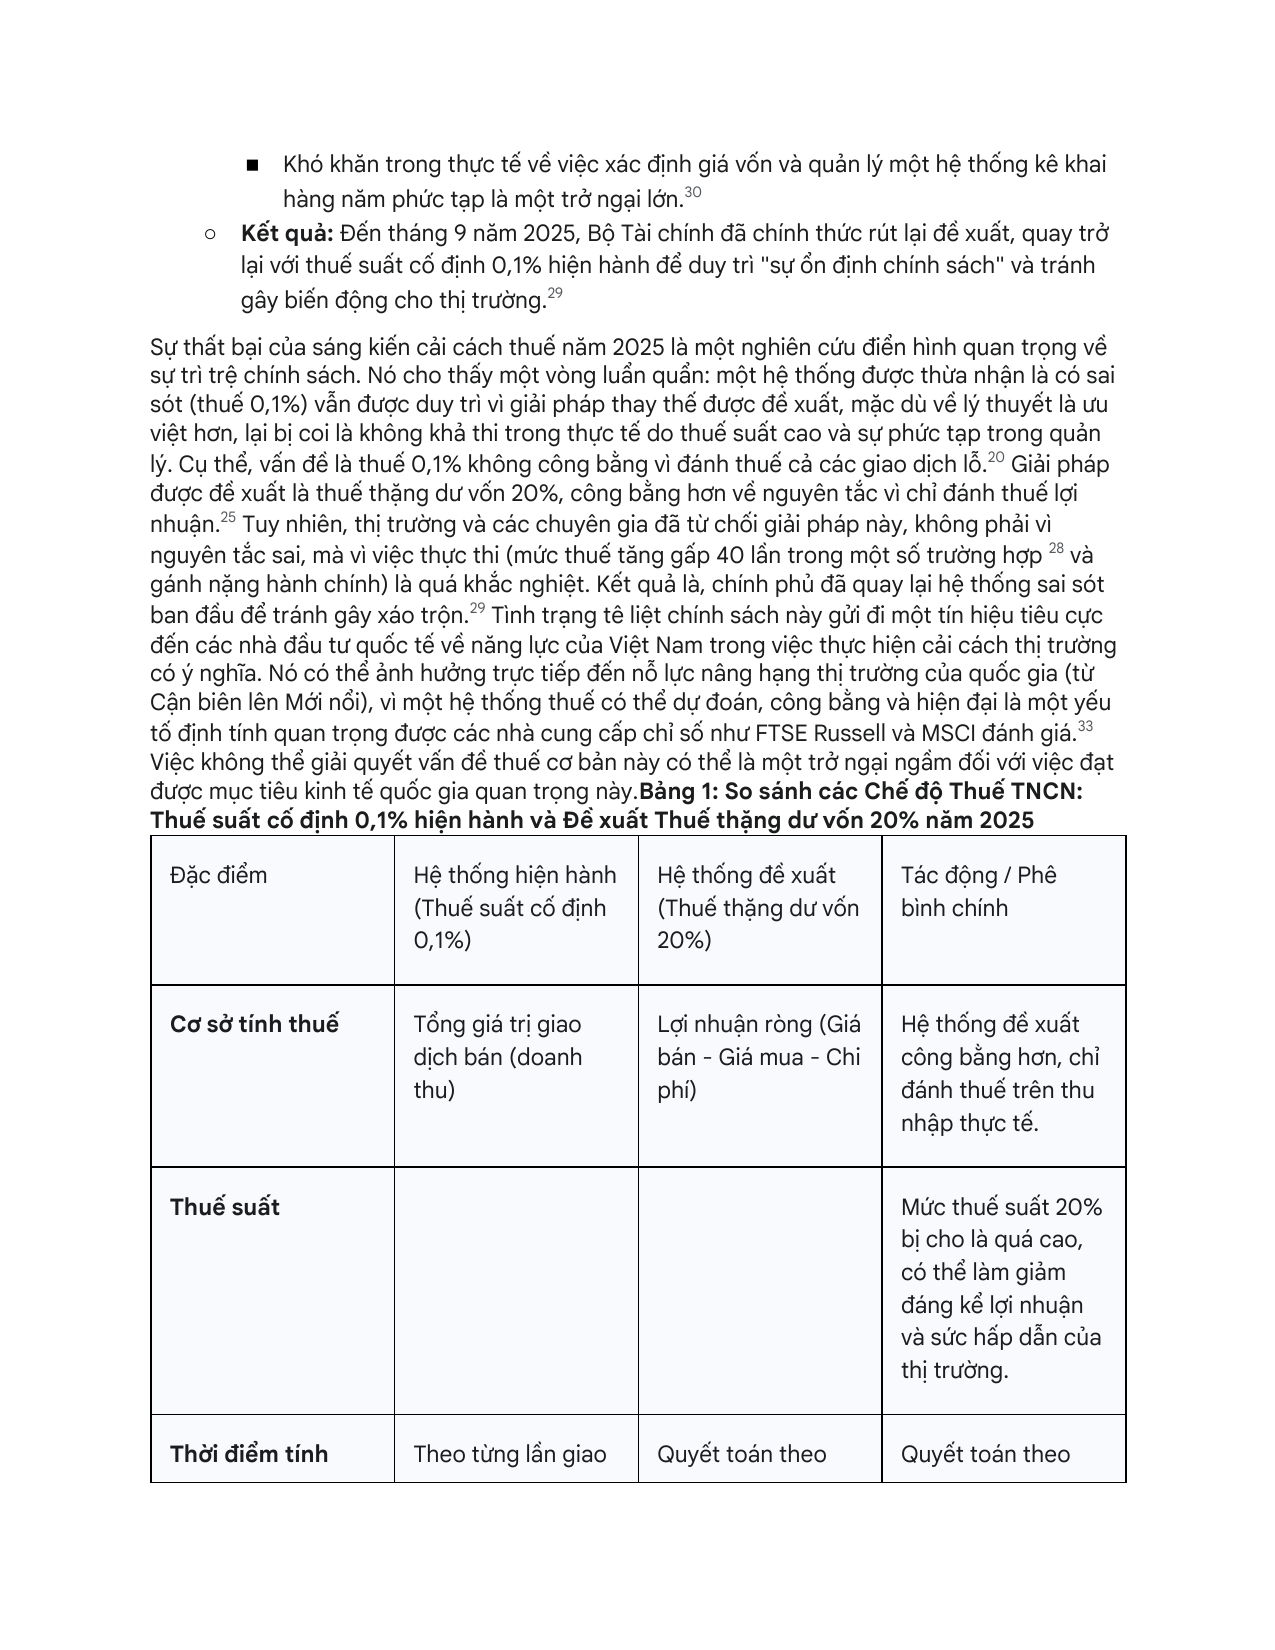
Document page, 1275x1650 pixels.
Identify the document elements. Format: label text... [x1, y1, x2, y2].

table_cell Tổng giá trị giao dịch bán (doanh thu) [395, 986, 638, 1166]
table_header Đặc điểm [152, 836, 394, 984]
table_cell Thuế suất [152, 1168, 394, 1414]
list Kết quả: Đến tháng 9 năm 2025, Bộ Tài chính đã chính thức rút lại đề xuất, quay trở lại với thuế suất cố định 0,1% hiện hành để duy trì "sự ổn định chính sách" và tránh gây biến động cho thị trường.29 [203, 219, 1125, 316]
text Sự thất bại của sáng kiến cải cách thuế năm 2025 là một nghiên cứu điển hình quan trọng về sự trì trệ chính sách. Nó cho thấy một vòng luẩn quẩn: một hệ thống được thừa nhận là có sai sót (thuế 0,1%) vẫn được duy trì vì giải pháp thay thế được đề xuất, mặc dù về lý thuyết là ưu việt hơn, lại bị coi là không khả thi trong thực tế do thuế suất cao và sự phức tạp trong quản lý. Cụ thể, vấn đề là thuế 0,1% không công bằng vì đánh thuế cả các giao dịch lỗ.20 Giải pháp được đề xuất là thuế thặng dư vốn 20%, công bằng hơn về nguyên tắc vì chỉ đánh thuế lợi nhuận.25 Tuy nhiên, thị trường và các chuyên gia đã từ chối giải pháp này, không phải vì nguyên tắc sai, mà vì việc thực thi (mức thuế tăng gấp 40 lần trong một số trường hợp 28 và gánh nặng hành chính) là quá khắc nghiệt. Kết quả là, chính phủ đã quay lại hệ thống sai sót ban đầu để tránh gây xáo trộn.29 Tình trạng tê liệt chính sách này gửi đi một tín hiệu tiêu cực đến các nhà đầu tư quốc tế về năng lực của Việt Nam trong việc thực hiện cải cách thị trường có ý nghĩa. Nó có thể ảnh hưởng trực tiếp đến nỗ lực nâng hạng thị trường của quốc gia (từ Cận biên lên Mới nổi), vì một hệ thống thuế có thể dự đoán, công bằng và hiện đại là một yếu tố định tính quan trọng được các nhà cung cấp chỉ số như FTSE Russell và MSCI đánh giá.33 Việc không thể giải quyết vấn đề thuế cơ bản này có thể là một trở ngại ngầm đối với việc đạt được mục tiêu kinh tế quốc gia quan trọng này.Bảng 1: So sánh các Chế độ Thuế TNCN: Thuế suất cố định 0,1% hiện hành và Đề xuất Thuế thặng dư vốn 20% năm 2025 [150, 333, 1125, 835]
list Khó khăn trong thực tế về việc xác định giá vốn và quản lý một hệ thống kê khai hàng năm phức tạp là một trở ngại lớn.30 [245, 150, 1125, 214]
table_cell Mức thuế suất 20% bị cho là quá cao, có thể làm giảm đáng kể lợi nhuận và sức hấp dẫn của thị trường. [883, 1168, 1125, 1414]
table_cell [395, 1415, 638, 1481]
table_cell Cơ sở tính thuế [152, 986, 394, 1166]
table_header Tác động / Phê bình chính [883, 836, 1125, 984]
table_cell Thời điểm tính thuế [152, 1415, 394, 1481]
table_header Hệ thống đề xuất (Thuế thặng dư vốn 20%) [639, 836, 881, 984]
table_header Hệ thống hiện hành (Thuế suất cố định 0,1%) [395, 836, 638, 984]
table_cell Lợi nhuận ròng (Giá bán - Giá mua - Chi phí) [639, 986, 881, 1166]
table_cell Hệ thống đề xuất công bằng hơn, chỉ đánh thuế trên thu nhập thực tế. [883, 986, 1125, 1166]
table_cell Quyết toán theo năm [639, 1415, 881, 1481]
table_cell [639, 1168, 881, 1414]
table_cell [395, 1168, 638, 1414]
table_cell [883, 1415, 1125, 1481]
